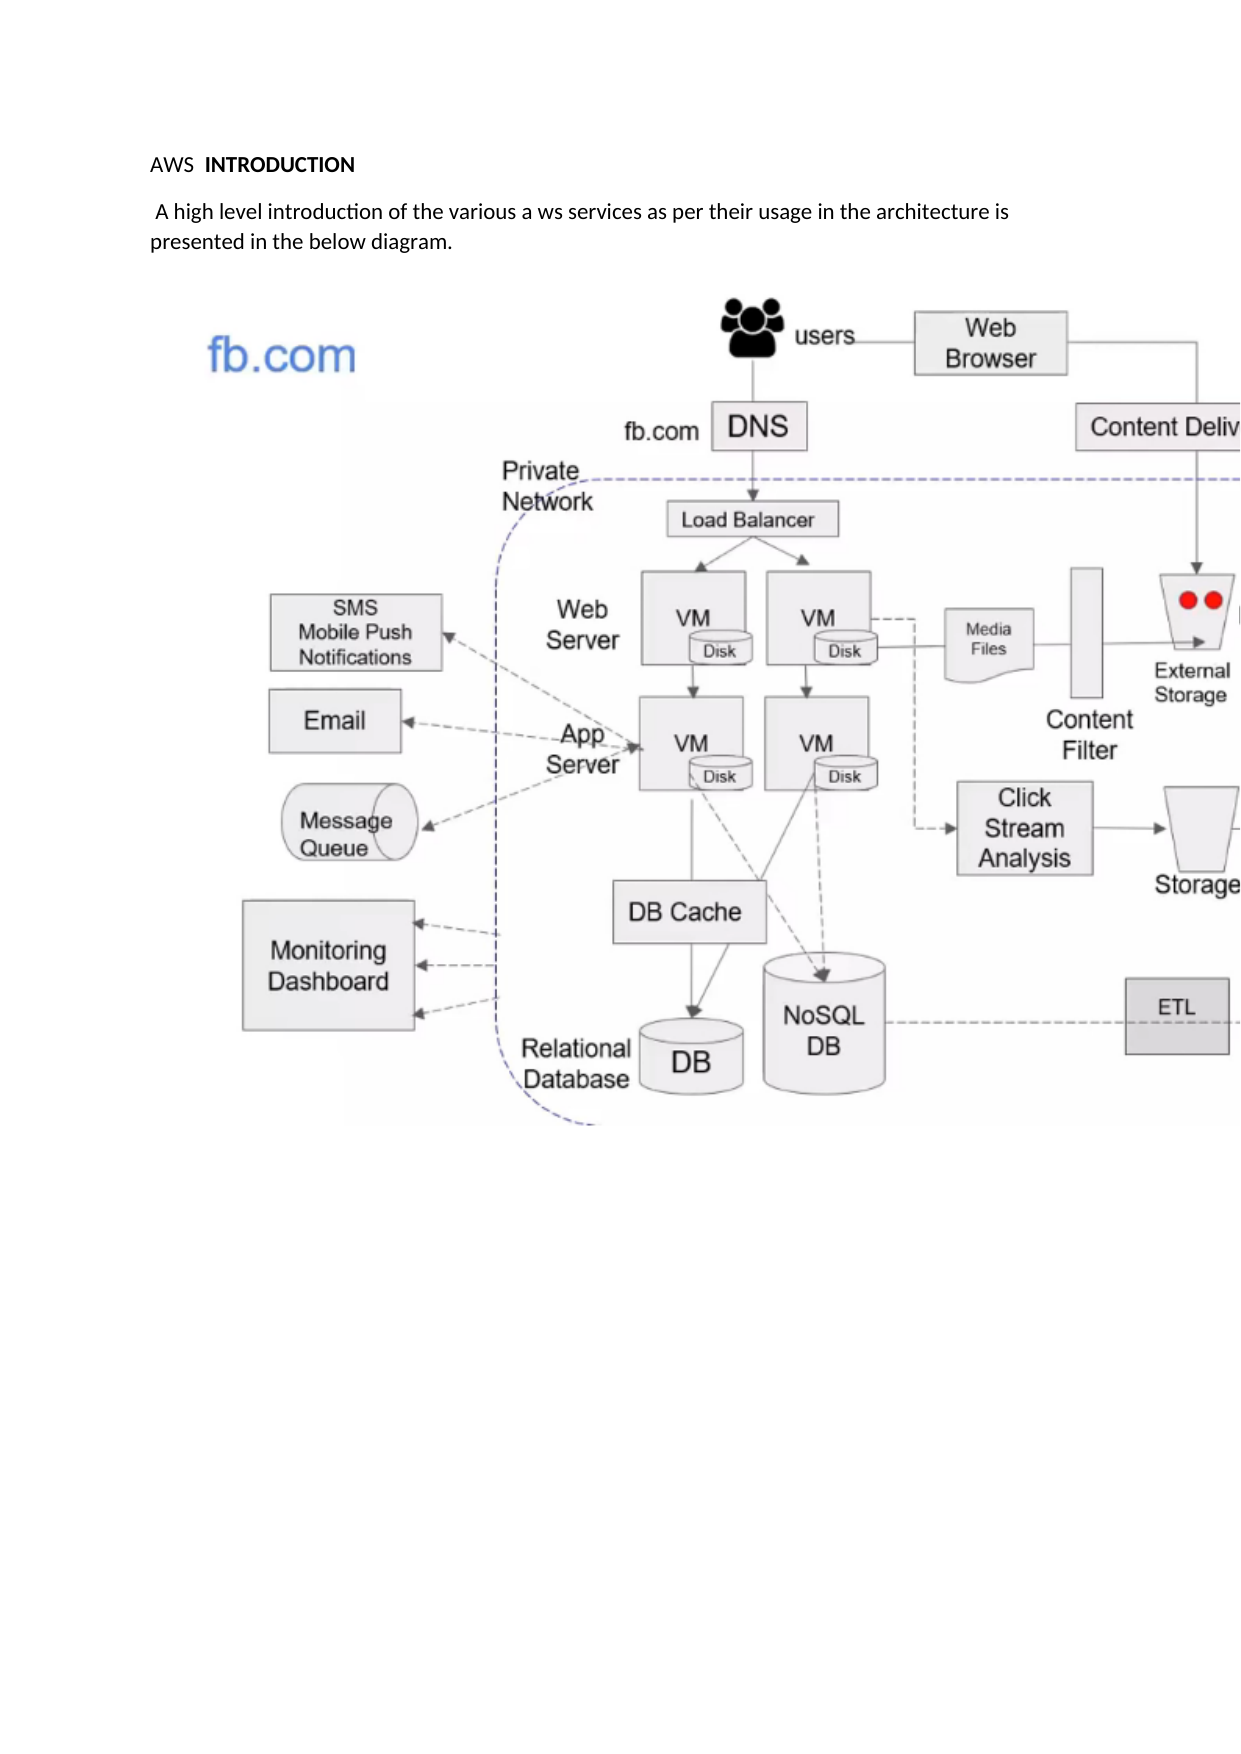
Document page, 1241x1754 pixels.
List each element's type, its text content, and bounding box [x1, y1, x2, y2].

picture [150, 273, 1241, 1143]
text AWS INTRODUCTION [150, 150, 1090, 178]
text A high level introduction of the various a ws services as per their usage in the architecture is presented in the below diagram. [150, 197, 1090, 255]
